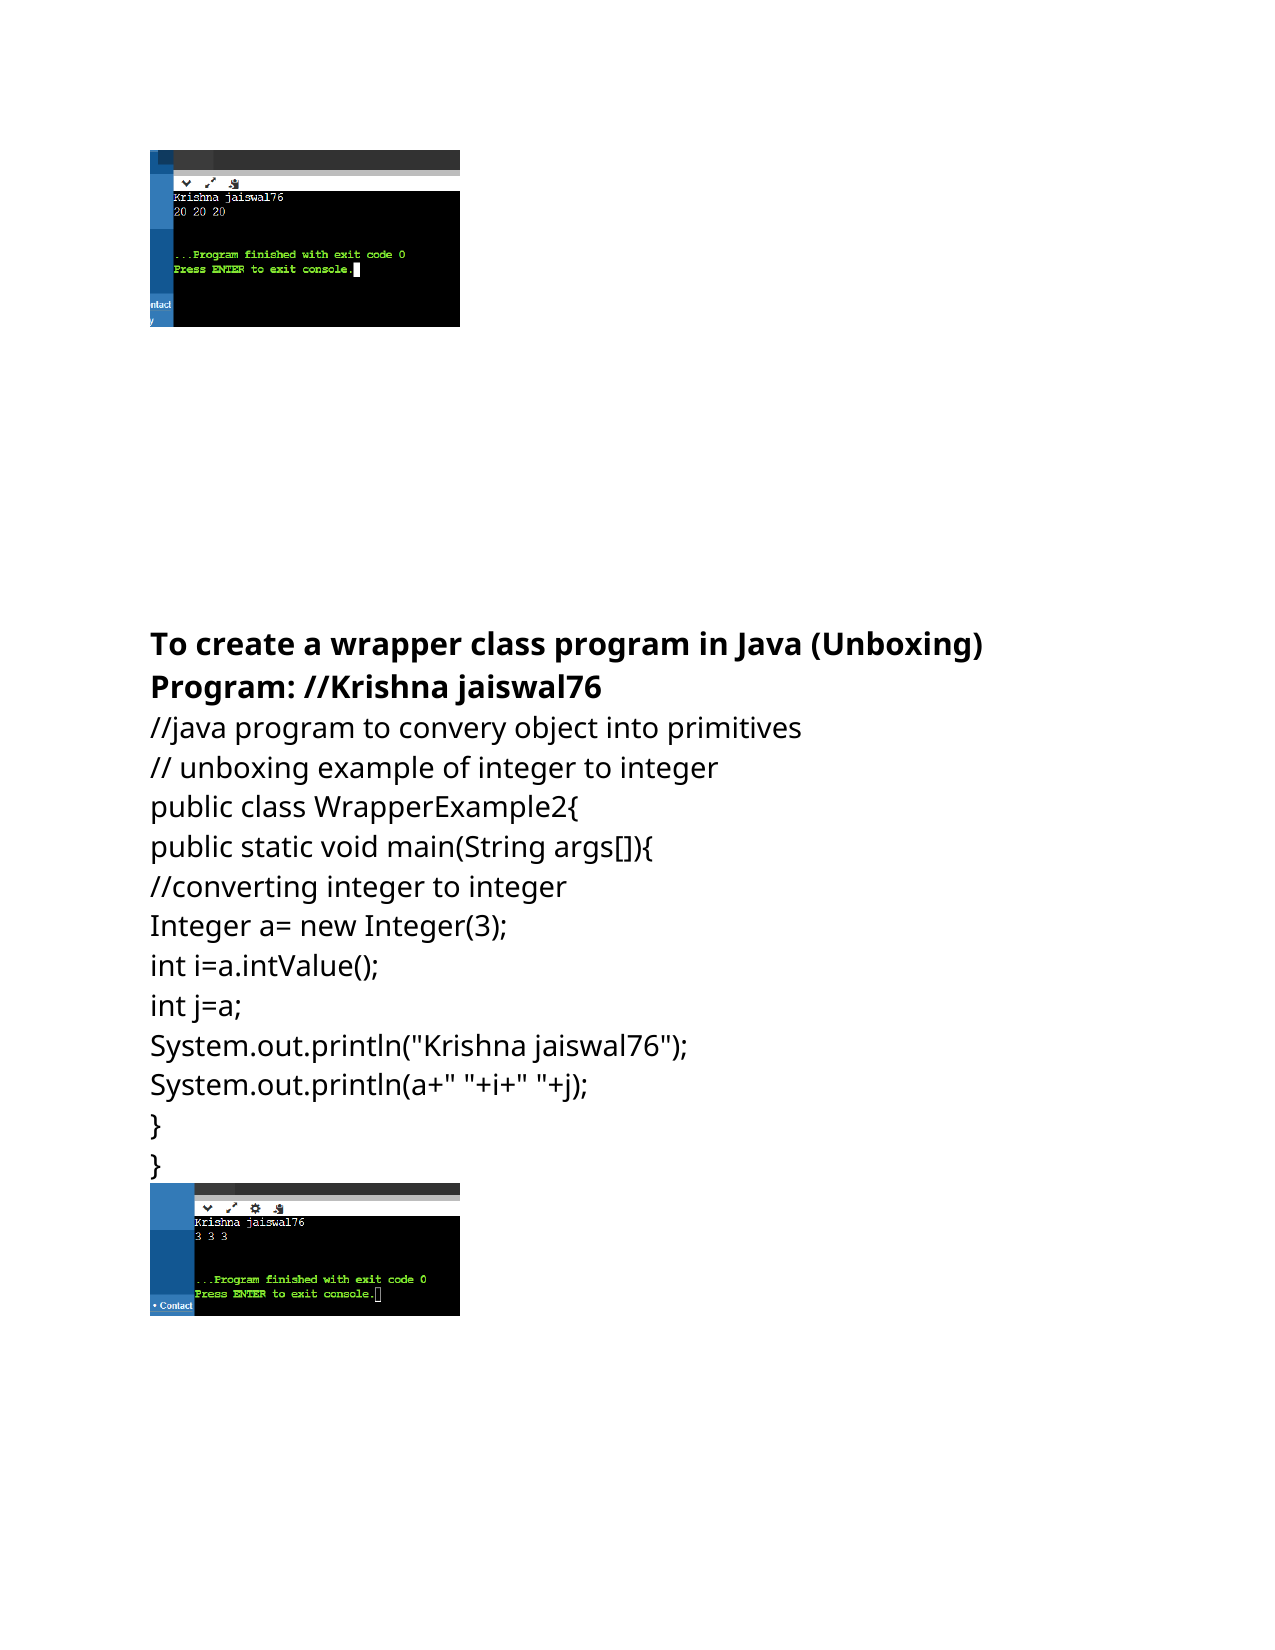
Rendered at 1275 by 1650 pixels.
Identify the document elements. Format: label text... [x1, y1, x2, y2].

text int i=a.intValue(); [150, 945, 1125, 985]
text //java program to convery object into primitives [150, 707, 1125, 747]
text System.out.println("Krishna jaiswal76"); [150, 1025, 1125, 1064]
text public static void main(String args[]){ [150, 826, 1125, 866]
text Integer a= new Integer(3); [150, 906, 1125, 945]
text int j=a; [150, 985, 1125, 1025]
text } [150, 1144, 1125, 1183]
text Program: //Krishna jaiswal76 [150, 665, 1125, 707]
text To create a wrapper class program in Java (Unboxing) [150, 622, 1125, 665]
text } [150, 1104, 1125, 1144]
text //converting integer to integer [150, 866, 1125, 906]
text // unboxing example of integer to integer [150, 747, 1125, 787]
picture [150, 1183, 460, 1316]
text System.out.println(a+" "+i+" "+j); [150, 1064, 1125, 1104]
text public class WrapperExample2{ [150, 787, 1125, 826]
picture [150, 150, 460, 327]
